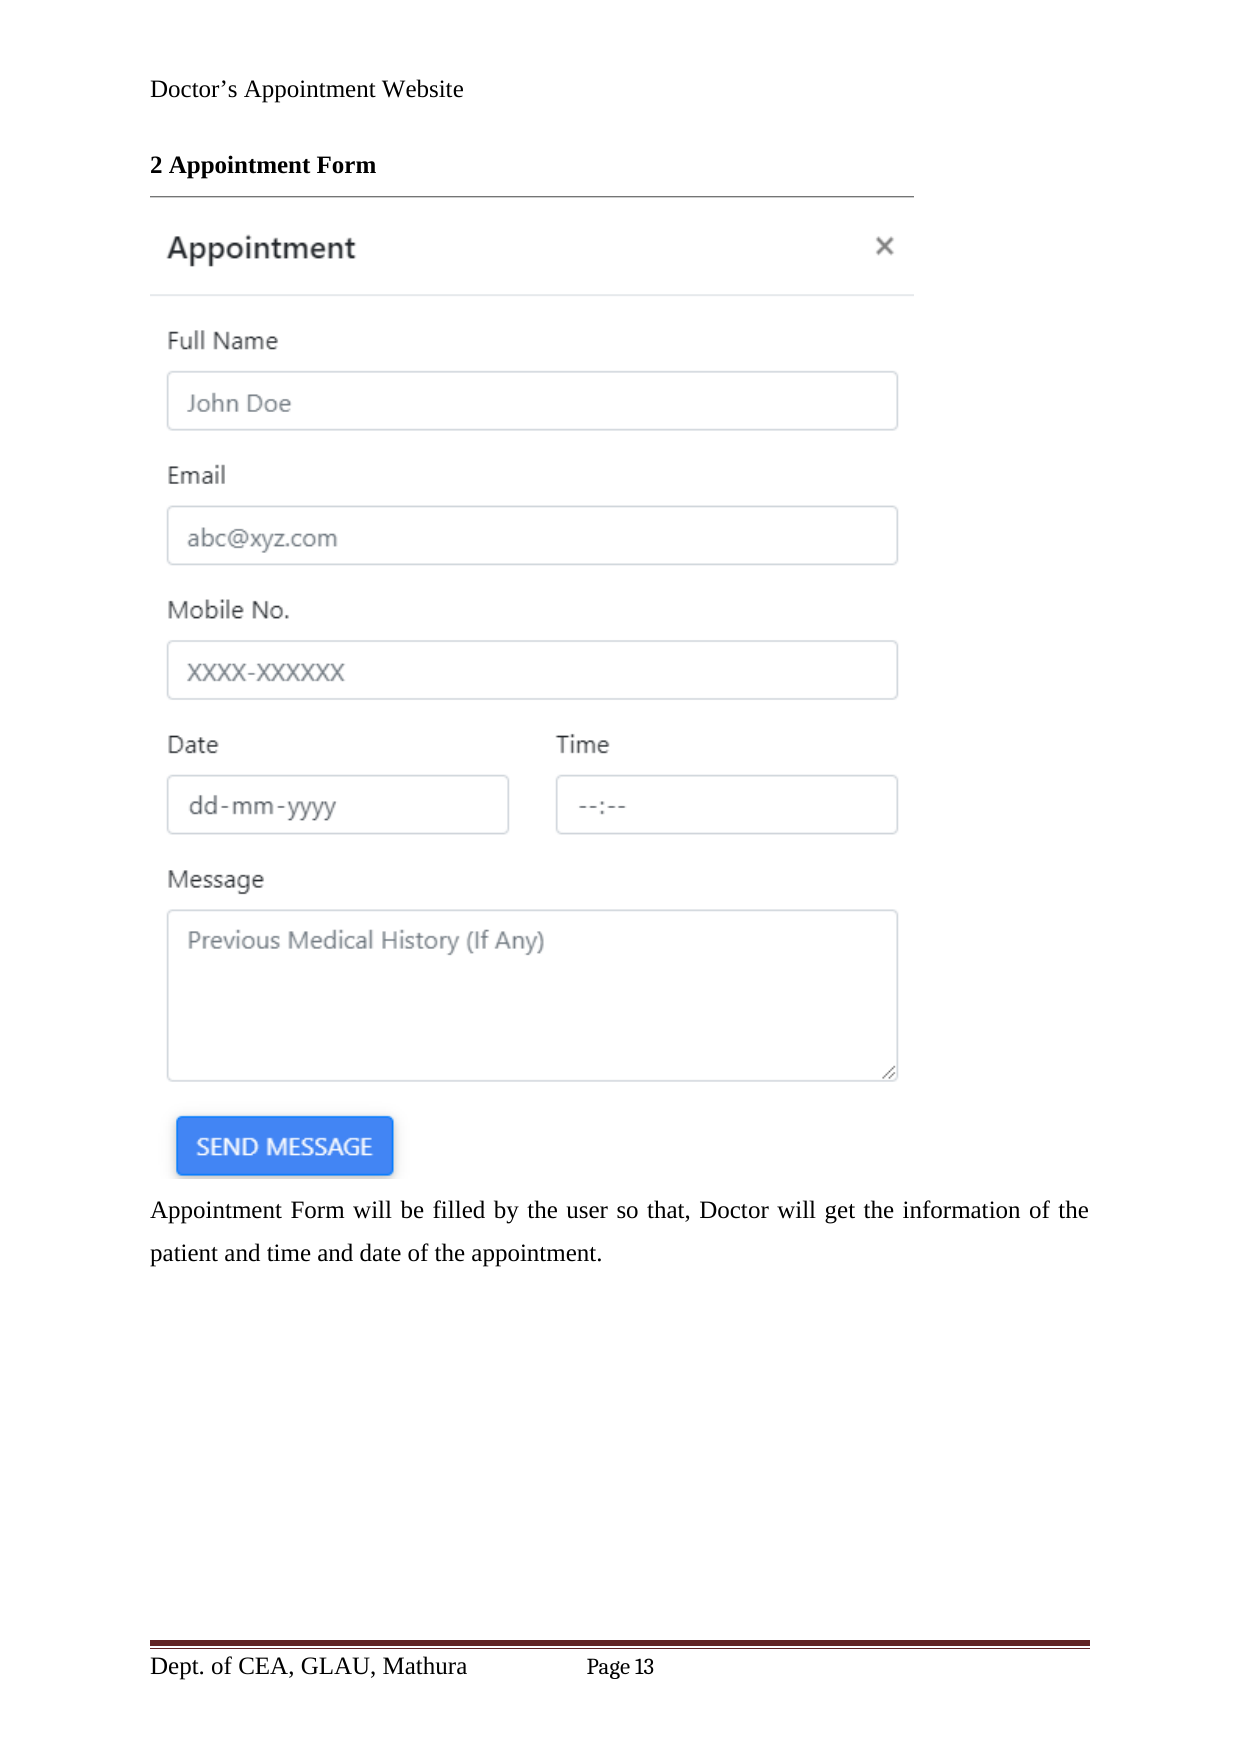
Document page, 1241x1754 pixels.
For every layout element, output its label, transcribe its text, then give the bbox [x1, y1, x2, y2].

picture [150, 196, 914, 1179]
text 2 Appointment Form [150, 150, 1090, 179]
text Appointment Form will be filled by the user so that, Doctor will get the information of the patient and time and date of the appointment. [150, 1195, 1090, 1267]
